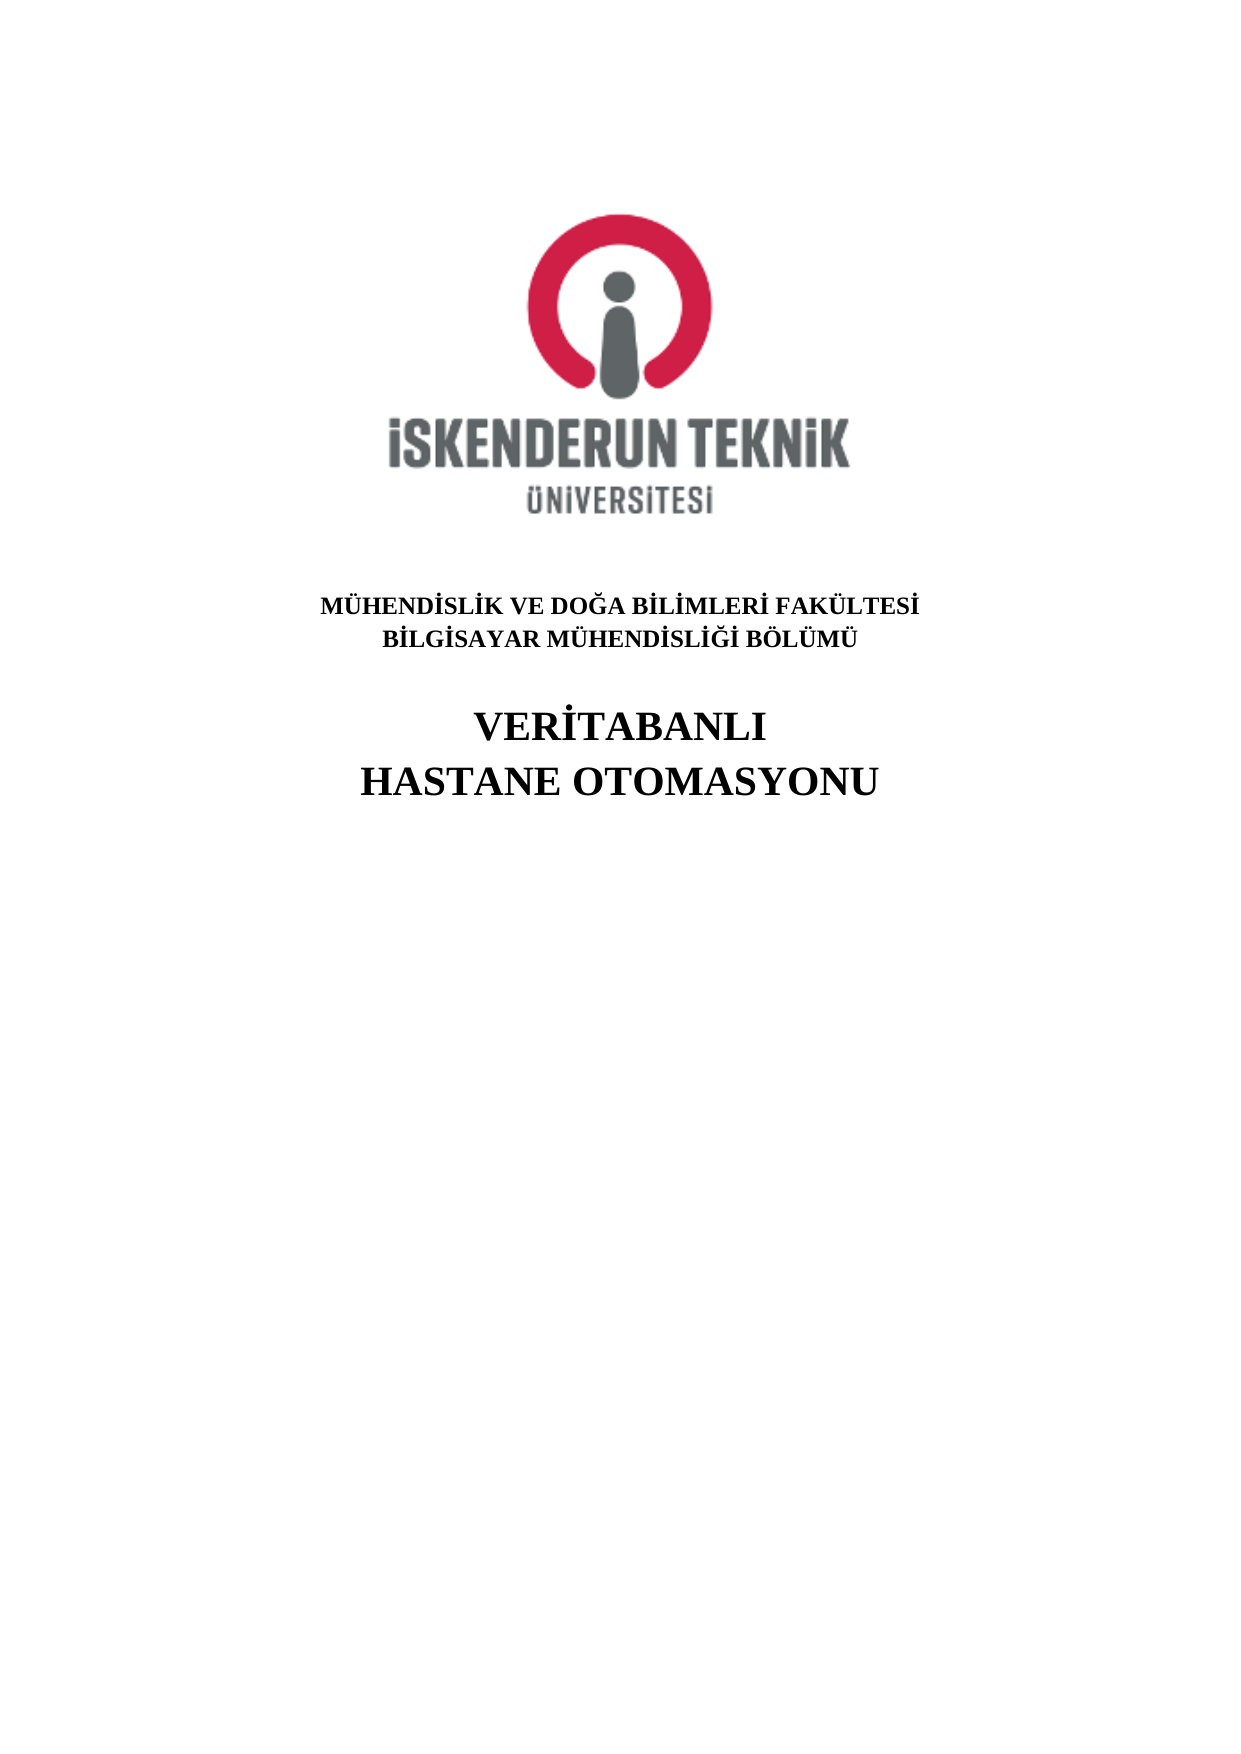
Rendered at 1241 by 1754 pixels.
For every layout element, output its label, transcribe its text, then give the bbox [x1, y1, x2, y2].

text VERİTABANLI [75, 701, 1165, 749]
text MÜHENDİSLİK VE DOĞA BİLİMLERİ FAKÜLTESİ [75, 591, 1165, 620]
picture [352, 175, 888, 555]
text BİLGİSAYAR MÜHENDİSLİĞİ BÖLÜMÜ [75, 624, 1165, 653]
text HASTANE OTOMASYONU [75, 756, 1165, 804]
